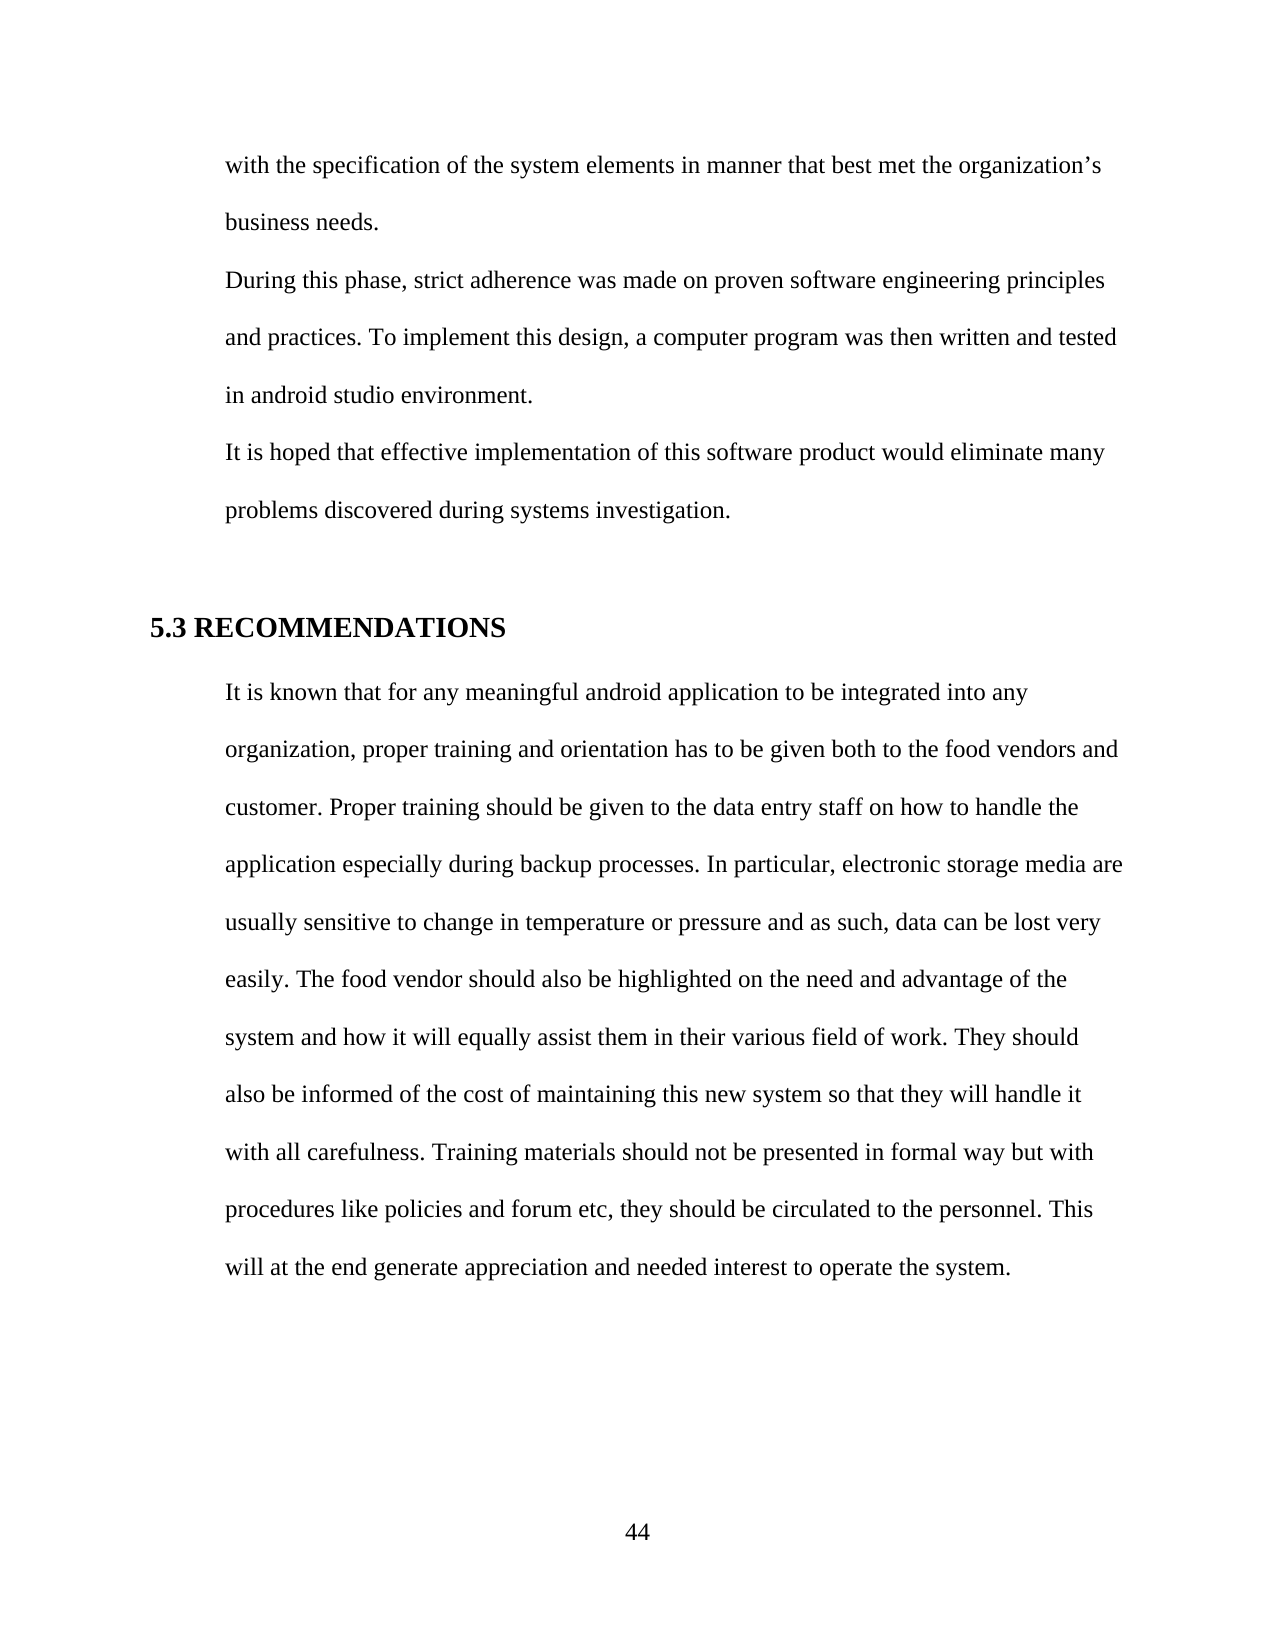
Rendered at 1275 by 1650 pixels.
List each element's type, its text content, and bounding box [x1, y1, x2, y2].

text During this phase, strict adherence was made on proven software engineering principles and practices. To implement this design, a computer program was then written and tested in android studio environment. [225, 265, 1125, 409]
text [225, 150, 1125, 236]
text It is hoped that effective implementation of this software product would eliminate many problems discovered during systems investigation. [225, 437, 1125, 524]
text It is known that for any meaningful android application to be integrated into any organization, proper training and orientation has to be given both to the food vendors and customer. Proper training should be given to the data entry staff on how to handle the application especially during backup processes. In particular, electronic storage media are usually sensitive to change in temperature or pressure and as such, data can be lost very easily. The food vendor should also be highlighted on the need and advantage of the system and how it will equally assist them in their various field of work. They should also be informed of the cost of maintaining this new system so that they will handle it with all carefulness. Training materials should not be presented in formal way but with procedures like policies and forum etc, they should be circulated to the personnel. This will at the end generate appreciation and needed interest to operate the system. [225, 677, 1125, 1281]
text 5.3 RECOMMENDATIONS [150, 610, 1125, 643]
